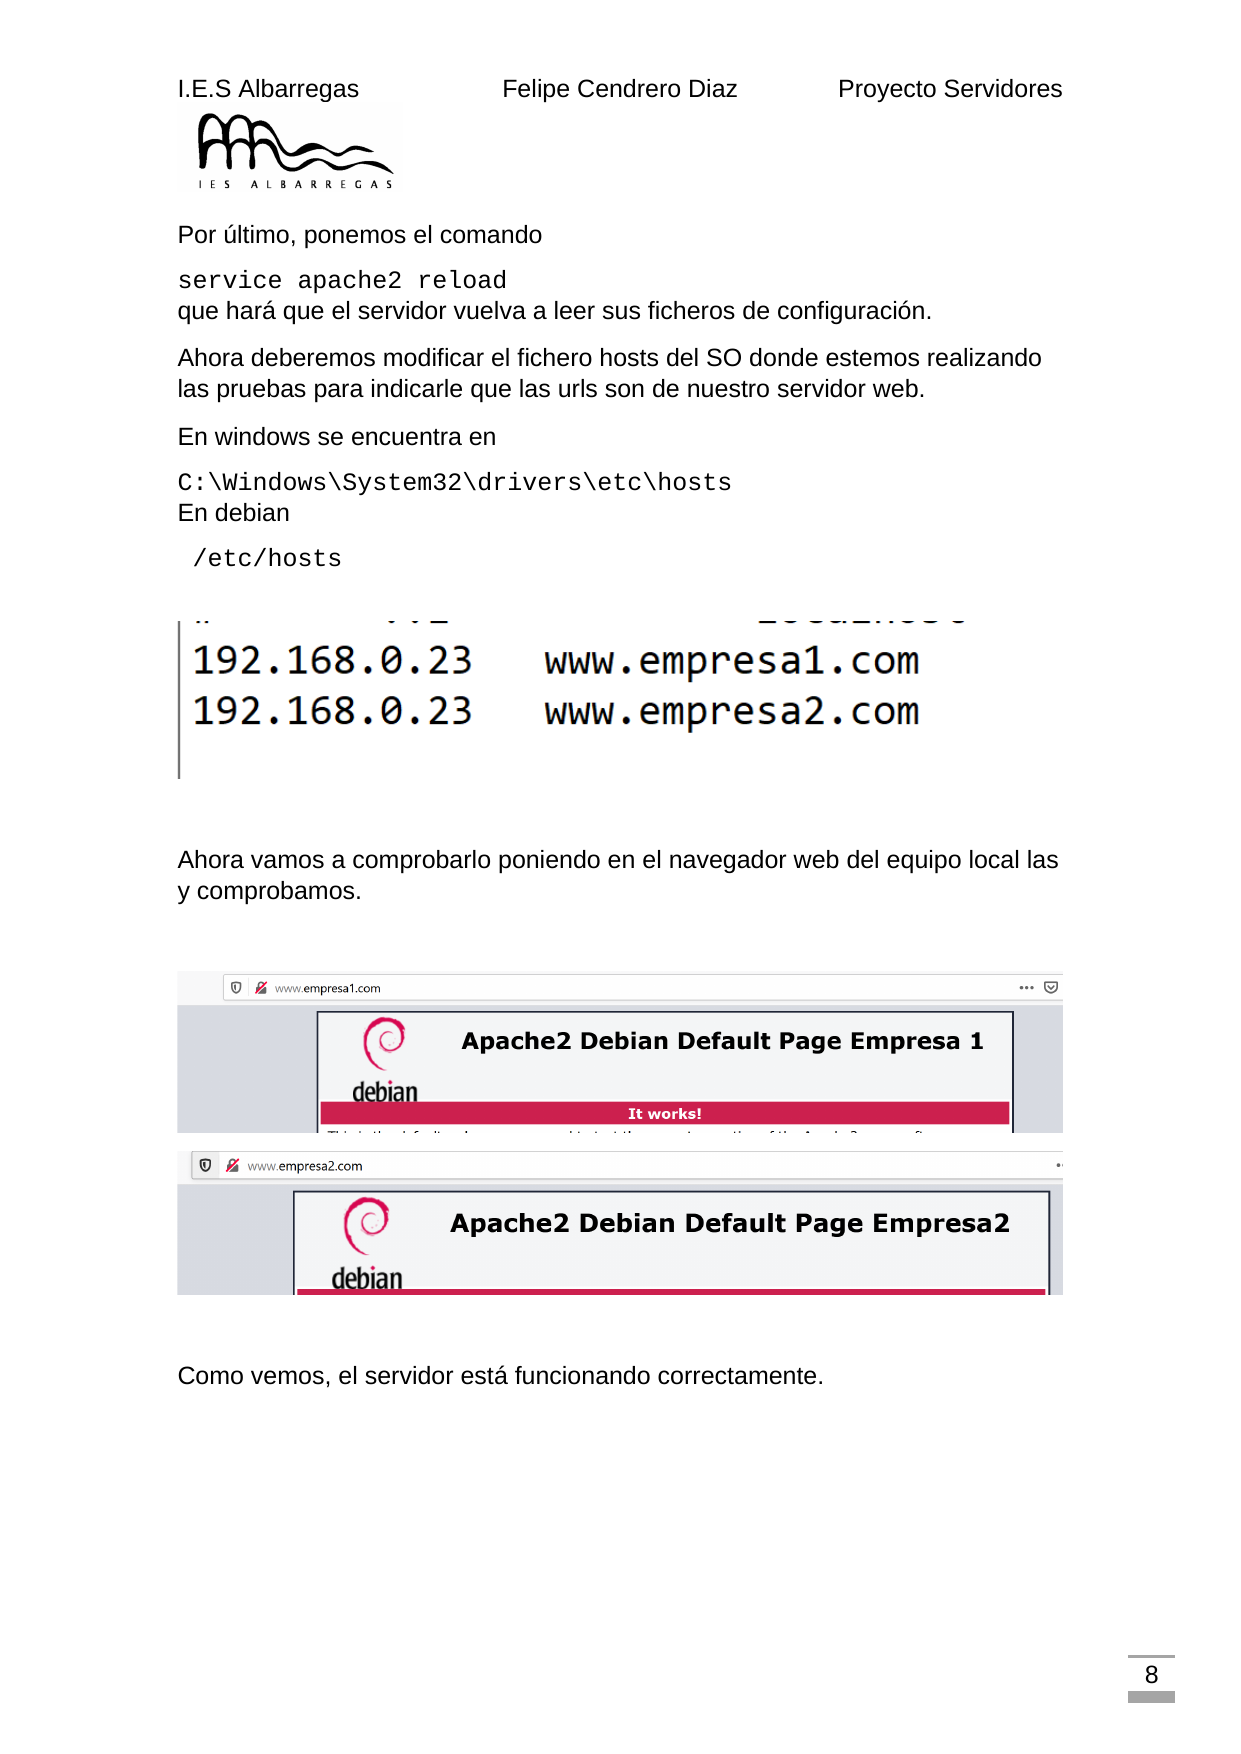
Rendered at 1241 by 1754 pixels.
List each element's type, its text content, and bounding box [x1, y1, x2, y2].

picture [177, 971, 1063, 1133]
text /etc/hosts [177, 546, 1063, 574]
text En debian [177, 498, 1063, 527]
picture [177, 1151, 1063, 1295]
text C:\Windows\System32\drivers\etc\hosts [177, 470, 1063, 498]
text service apache2 reload [177, 267, 1063, 296]
text Ahora deberemos modificar el fichero hosts del SO donde estemos realizando las pruebas para indicarle que las urls son de nuestro servidor web. [177, 343, 1063, 403]
text que hará que el servidor vuelva a leer sus ficheros de configuración. [177, 296, 1063, 324]
text Como vemos, el servidor está funcionando correctamente. [177, 1361, 1063, 1390]
picture [177, 621, 1063, 779]
picture [177, 102, 403, 192]
text Ahora vamos a comprobarlo poniendo en el navegador web del equipo local las y comprobamos. [177, 845, 1063, 905]
text En windows se encuentra en [177, 422, 1063, 451]
text Por último, ponemos el comando [177, 219, 1063, 248]
